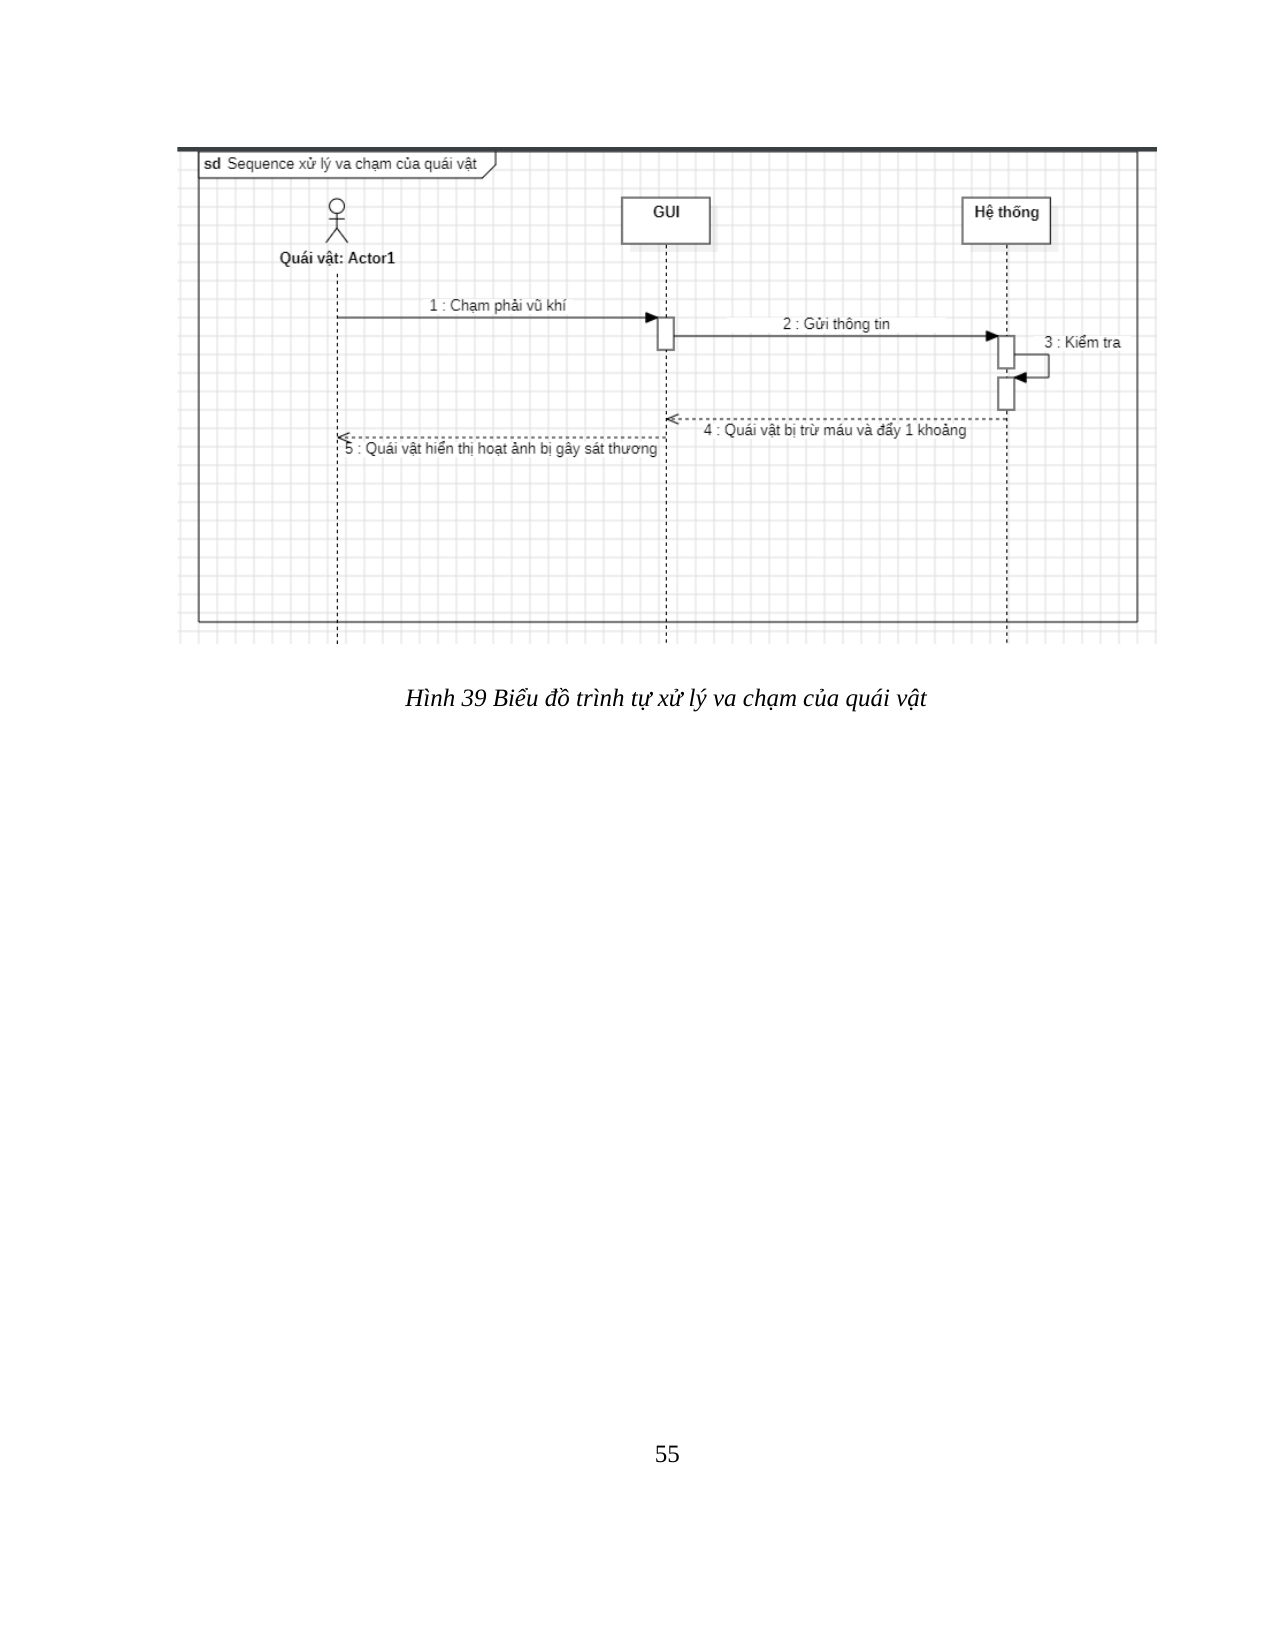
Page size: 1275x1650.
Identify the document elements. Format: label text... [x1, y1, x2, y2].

text Hình Biểu đồ trình tự xử lý va chạm của quái vật [177, 683, 1157, 711]
picture [177, 147, 1157, 644]
